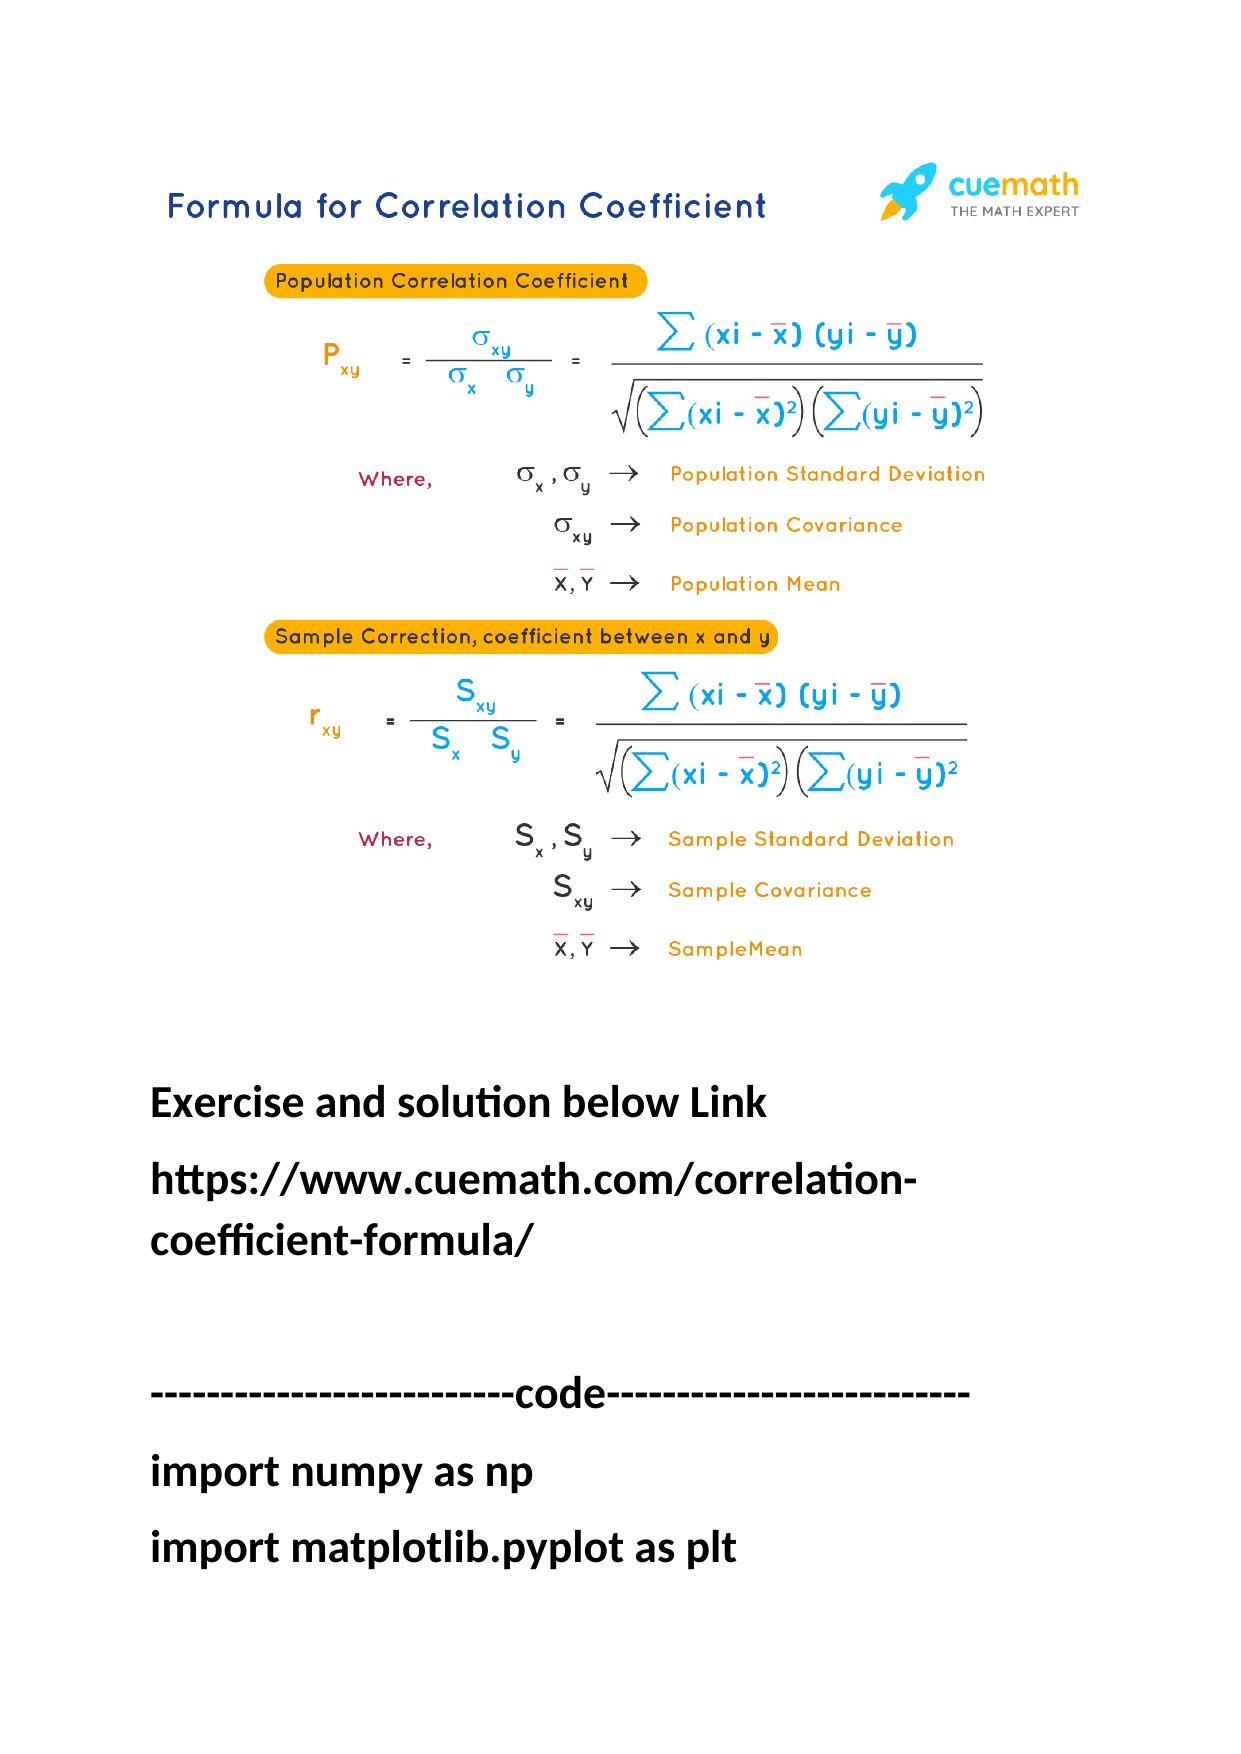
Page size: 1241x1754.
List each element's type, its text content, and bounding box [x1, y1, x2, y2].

picture [150, 150, 1091, 978]
text import numpy as np [150, 1441, 1090, 1497]
text https://www.cuemath.com/correlation-coefficient-formula/ [150, 1150, 1090, 1266]
text import matplotlib.pyplot as plt [150, 1518, 1090, 1574]
text Exercise and solution below Link [150, 1073, 1090, 1129]
text --------------------------code-------------------------- [150, 1364, 1090, 1420]
